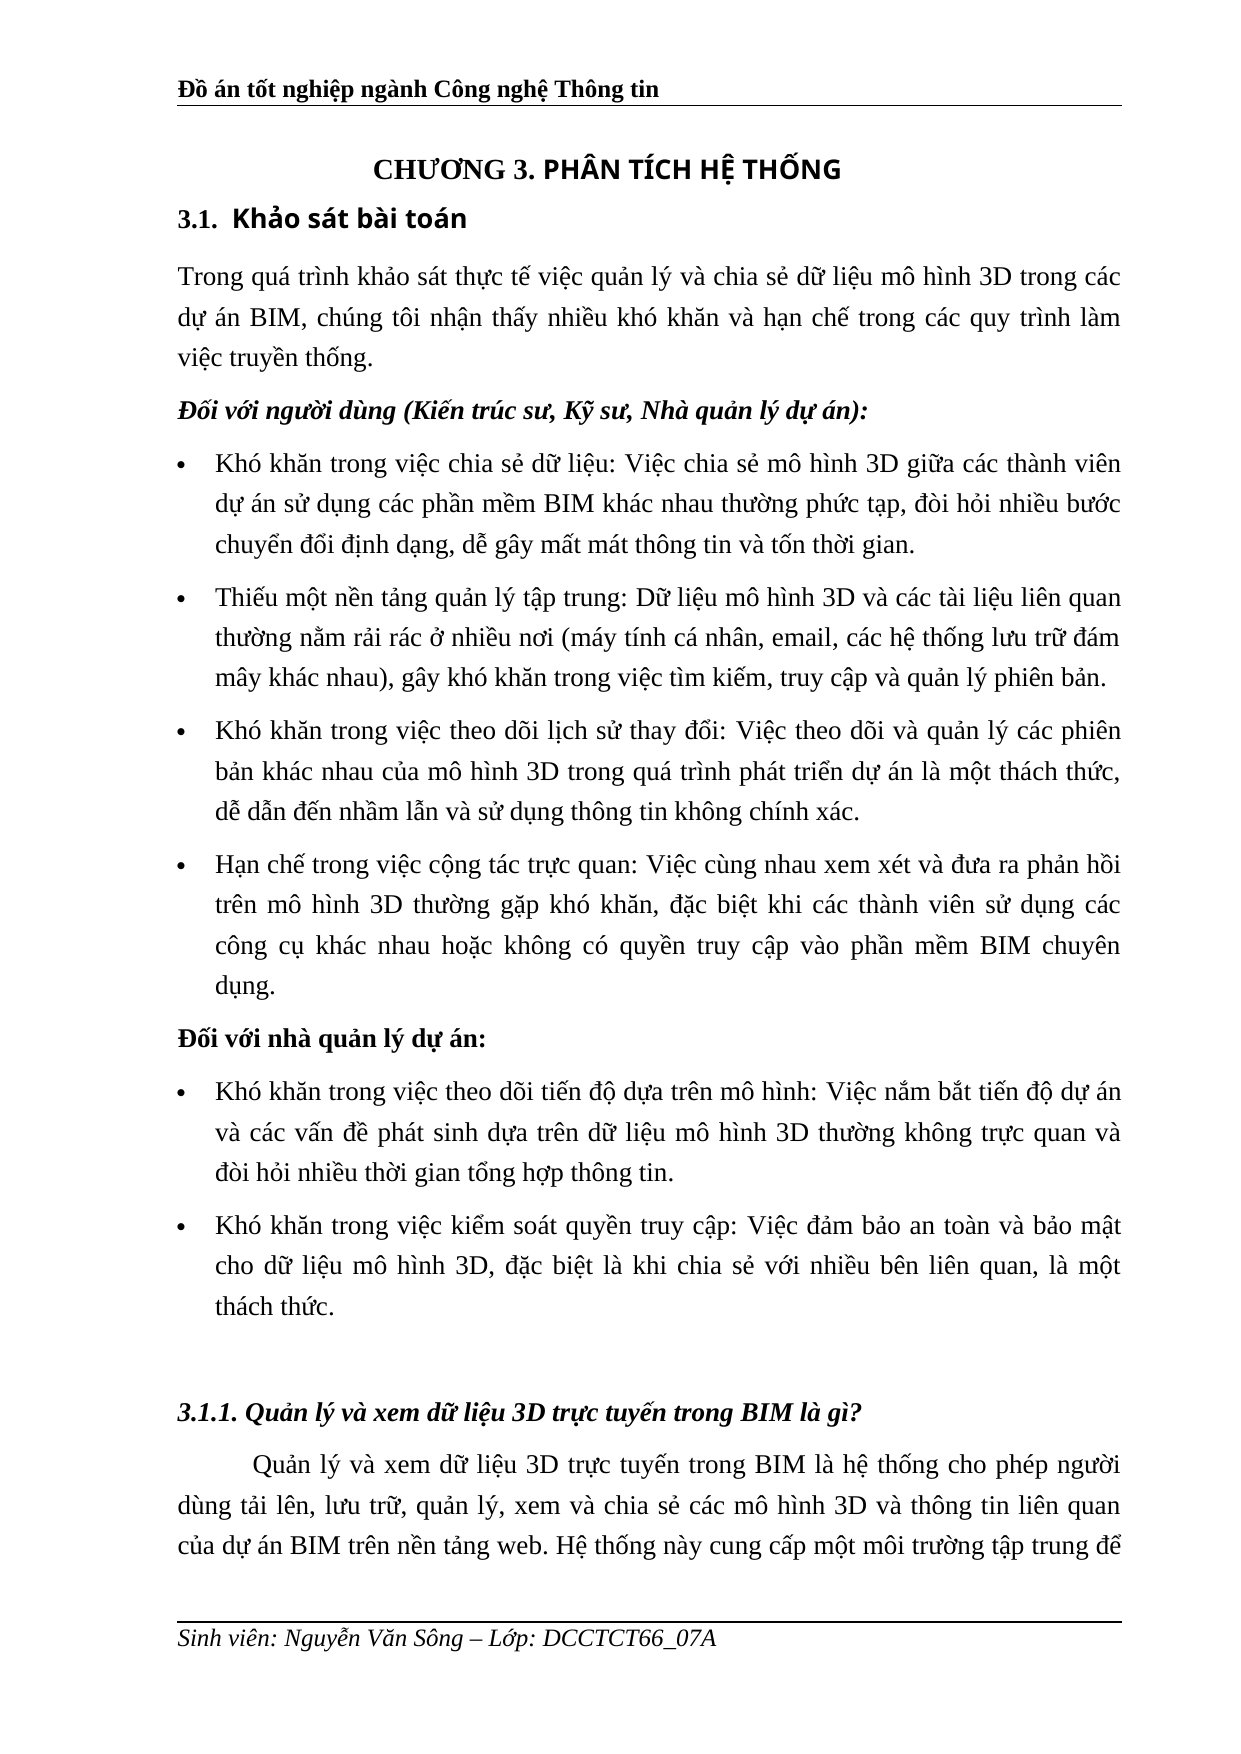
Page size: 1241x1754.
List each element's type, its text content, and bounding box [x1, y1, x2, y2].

subtitle PHÂN TÍCH HỆ THỐNG [177, 150, 1122, 187]
list Hạn chế trong việc cộng tác trực quan: Việc cùng nhau xem xét và đưa ra phản hồi trên mô hình 3D thường gặp khó khăn, đặc biệt khi các thành viên sử dụng các công cụ khác nhau hoặc không có quyền truy cập vào phần mềm BIM chuyên dụng. [177, 848, 1122, 1001]
subtitle Quản lý và xem dữ liệu 3D trực tuyến trong BIM là gì? [177, 1396, 1122, 1427]
list Khó khăn trong việc kiểm soát quyền truy cập: Việc đảm bảo an toàn và bảo mật cho dữ liệu mô hình 3D, đặc biệt là khi chia sẻ với nhiều bên liên quan, là một thách thức. [177, 1209, 1122, 1321]
list Khó khăn trong việc theo dõi tiến độ dựa trên mô hình: Việc nắm bắt tiến độ dự án và các vấn đề phát sinh dựa trên dữ liệu mô hình 3D thường không trực quan và đòi hỏi nhiều thời gian tổng hợp thông tin. [177, 1075, 1122, 1187]
text Trong quá trình khảo sát thực tế việc quản lý và chia sẻ dữ liệu mô hình 3D trong các dự án BIM, chúng tôi nhận thấy nhiều khó khăn và hạn chế trong các quy trình làm việc truyền thống. [177, 260, 1122, 372]
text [177, 1448, 1122, 1561]
text Đối với người dùng (Kiến trúc sư, Kỹ sư, Nhà quản lý dự án): [177, 394, 1122, 425]
text Đối với nhà quản lý dự án: [177, 1022, 1122, 1053]
subtitle Khảo sát bài toán [177, 200, 1122, 237]
list Khó khăn trong việc chia sẻ dữ liệu: Việc chia sẻ mô hình 3D giữa các thành viên dự án sử dụng các phần mềm BIM khác nhau thường phức tạp, đòi hỏi nhiều bước chuyển đổi định dạng, dễ gây mất mát thông tin và tốn thời gian. [177, 447, 1122, 559]
list Khó khăn trong việc theo dõi lịch sử thay đổi: Việc theo dõi và quản lý các phiên bản khác nhau của mô hình 3D trong quá trình phát triển dự án là một thách thức, dễ dẫn đến nhầm lẫn và sử dụng thông tin không chính xác. [177, 714, 1122, 826]
list Thiếu một nền tảng quản lý tập trung: Dữ liệu mô hình 3D và các tài liệu liên quan thường nằm rải rác ở nhiều nơi (máy tính cá nhân, email, các hệ thống lưu trữ đám mây khác nhau), gây khó khăn trong việc tìm kiếm, truy cập và quản lý phiên bản. [177, 581, 1122, 693]
